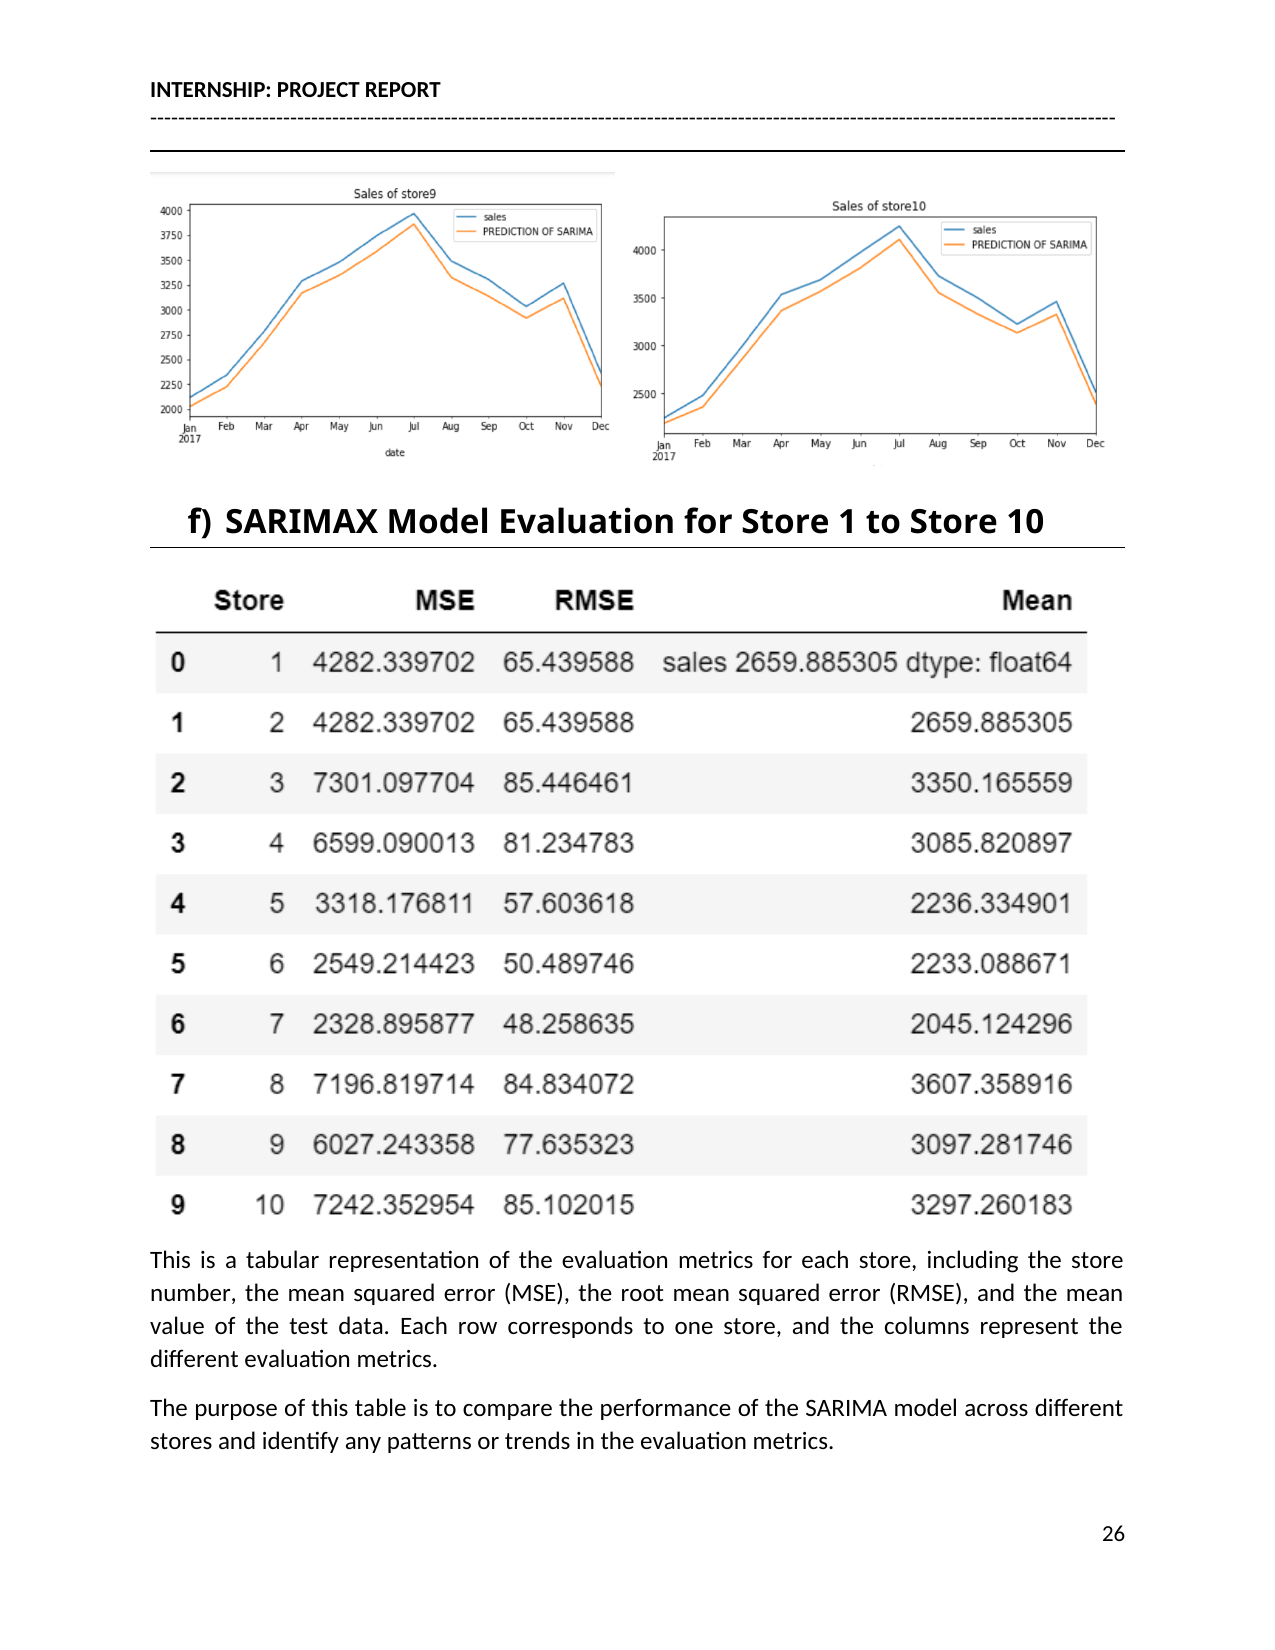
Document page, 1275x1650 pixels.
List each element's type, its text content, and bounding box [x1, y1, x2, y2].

text The purpose of this table is to compare the performance of the SARIMA model across different stores and identify any patterns or trends in the evaluation metrics. [150, 1392, 1125, 1456]
text This is a tabular representation of the evaluation metrics for each store, including the store number, the mean squared error (MSE), the root mean squared error (RMSE), and the mean value of the test data. Each row corresponds to one store, and the columns represent the different evaluation metrics. [150, 1244, 1125, 1373]
subtitle SARIMAX Model Evaluation for Store 1 to Store 10 [187, 498, 1125, 543]
picture [150, 550, 1125, 1244]
picture [150, 172, 1118, 466]
